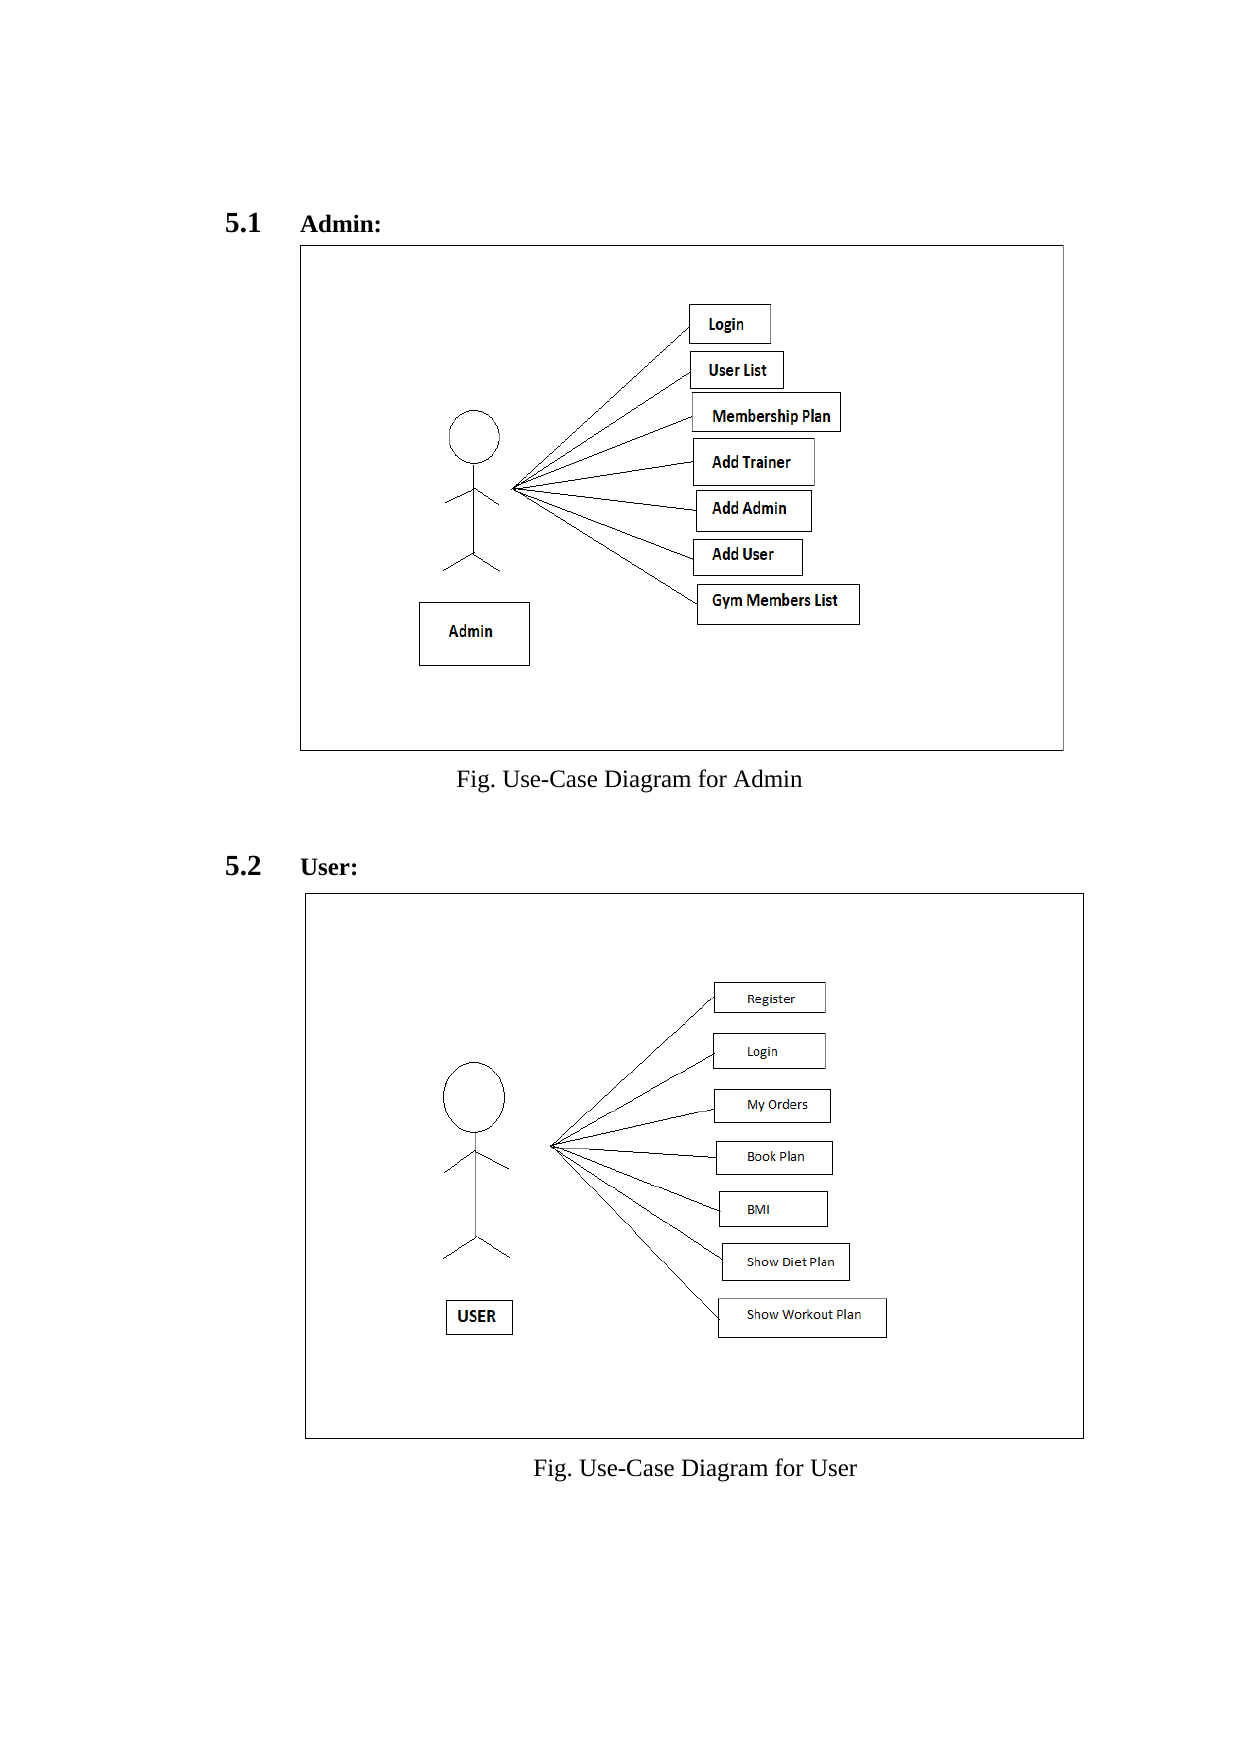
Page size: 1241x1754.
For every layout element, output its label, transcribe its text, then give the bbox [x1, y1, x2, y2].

list User: [225, 848, 1090, 881]
picture [300, 886, 1088, 1449]
list Admin: [225, 205, 1090, 239]
picture [300, 243, 1069, 757]
text Fig. Use-Case Diagram for Admin [150, 764, 1090, 793]
list Fig. Use-Case Diagram for User [300, 1453, 1090, 1482]
